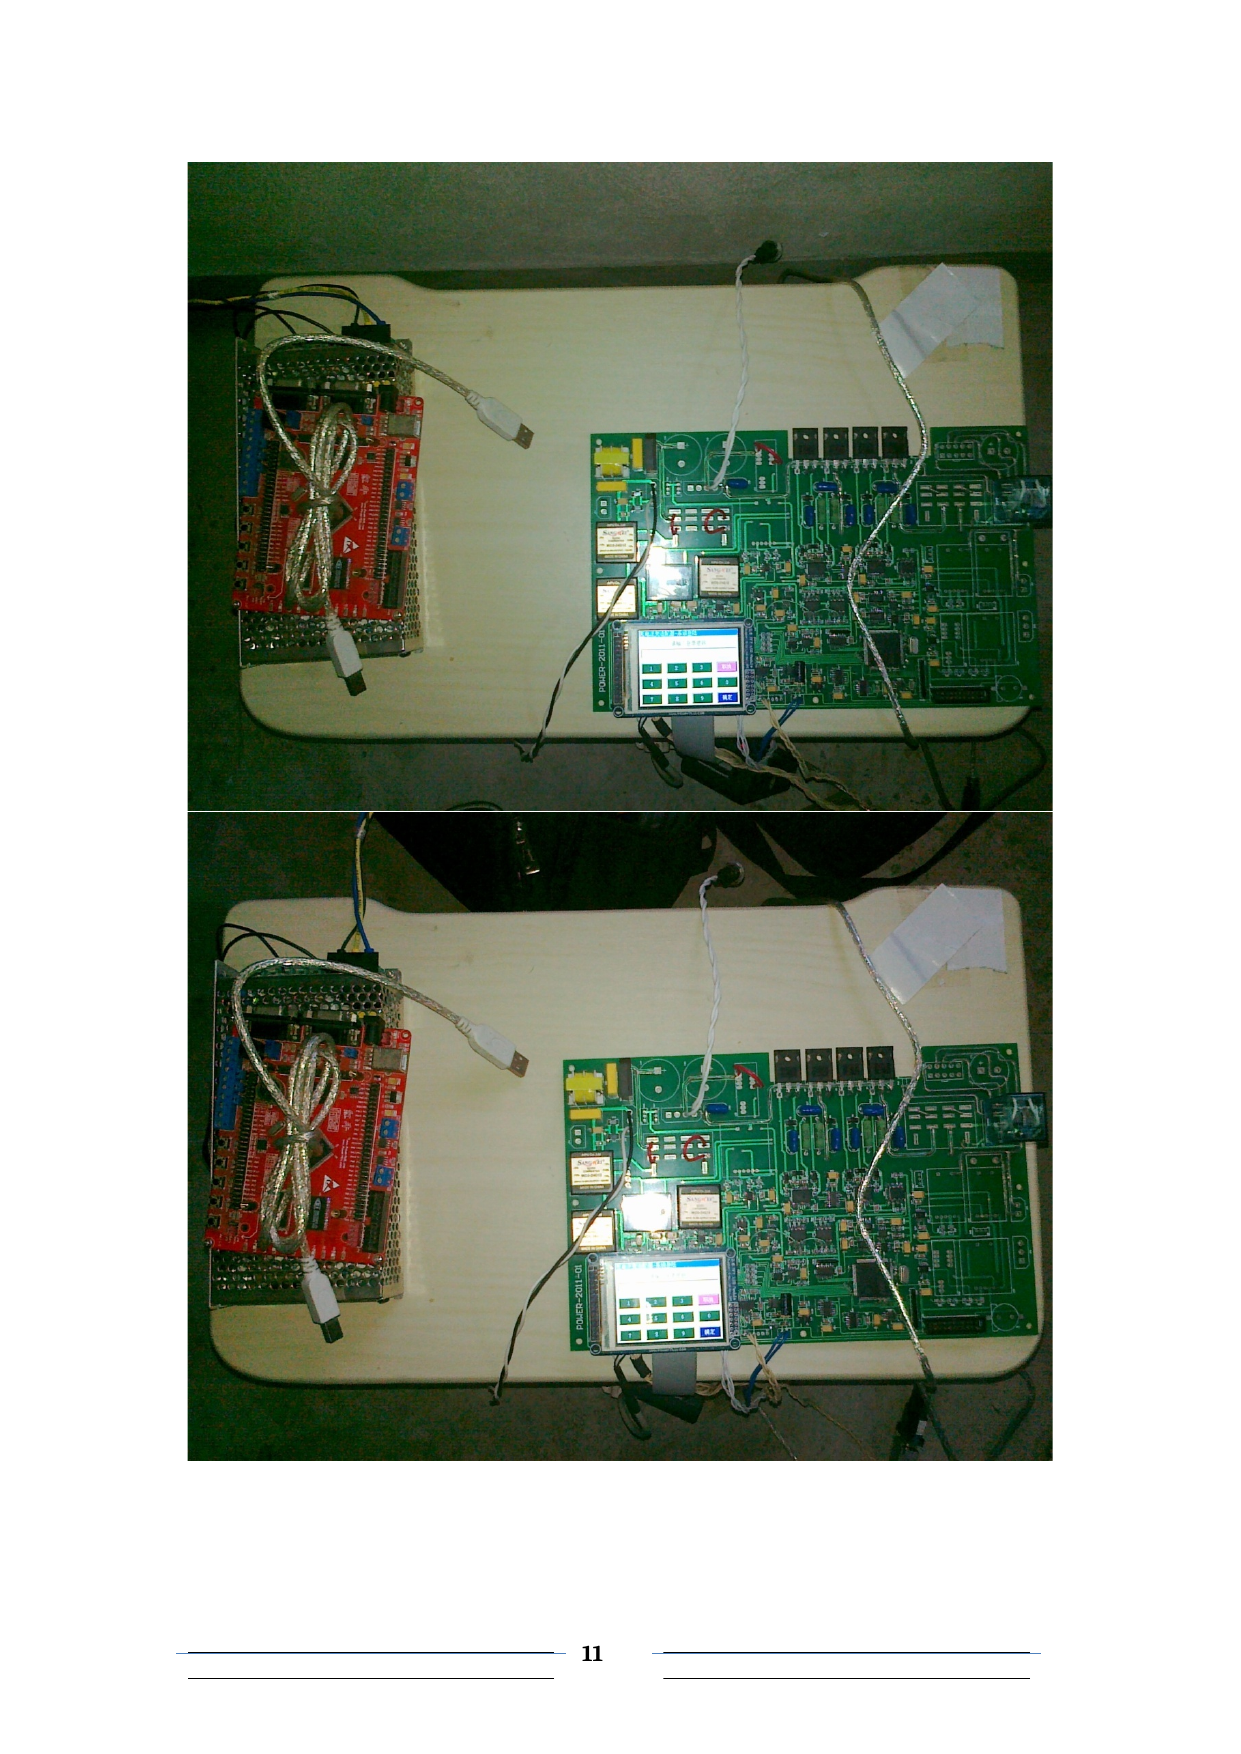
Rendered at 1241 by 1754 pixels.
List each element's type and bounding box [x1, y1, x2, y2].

picture [187, 162, 1053, 811]
picture [187, 812, 1053, 1461]
